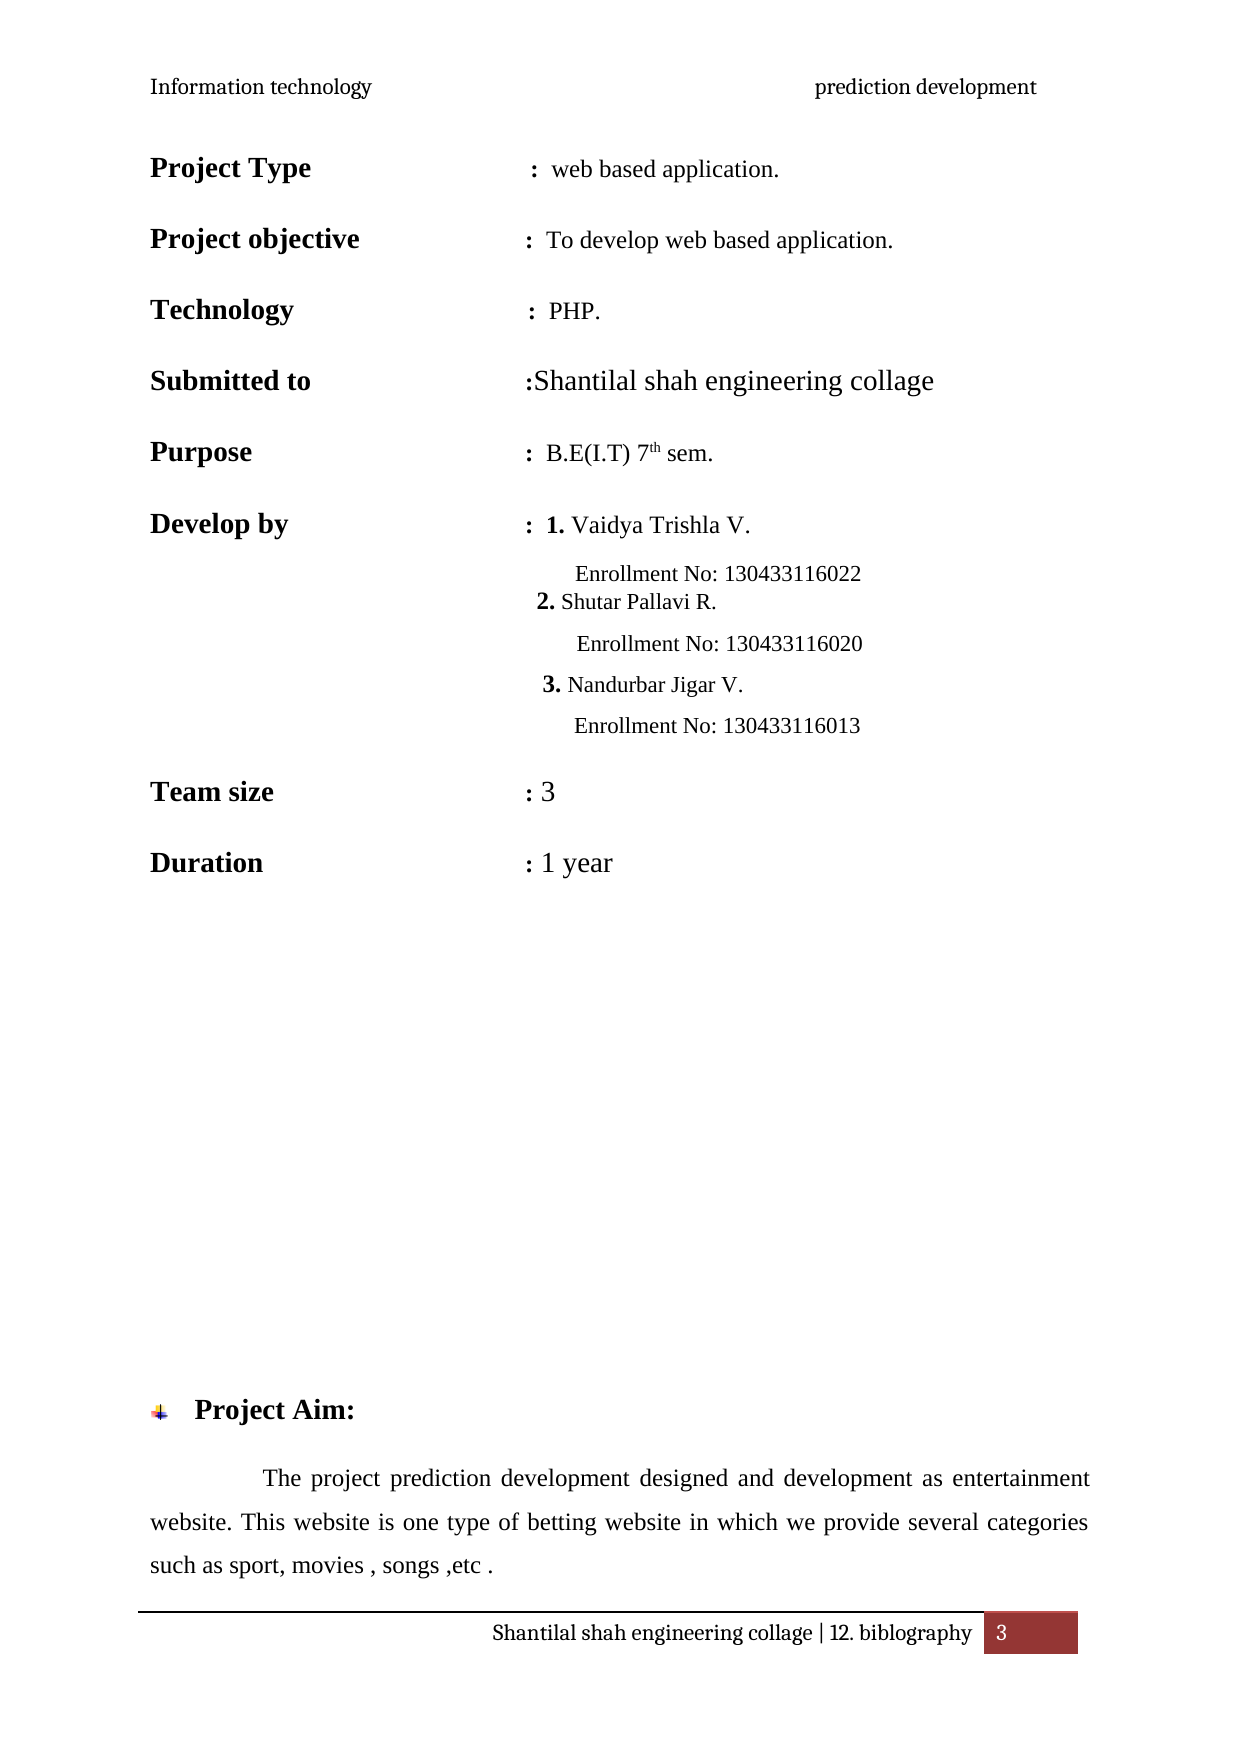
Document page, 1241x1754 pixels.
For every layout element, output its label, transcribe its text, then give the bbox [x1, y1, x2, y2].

text Submitted to :Shantilal shah engineering collage [150, 363, 1090, 397]
list Enrollment No: 130433116013 [225, 712, 1090, 738]
text Team size : 3 [150, 774, 1090, 807]
list Enrollment No: 130433116020 [225, 629, 1090, 656]
text Develop by : 1. Vaidya Trishla V. [150, 506, 1090, 539]
list Project Aim: [150, 1392, 1090, 1426]
list 3. Nandurbar Jigar V. [225, 669, 1090, 698]
text Purpose : B.E(I.T) 7th sem. [150, 434, 1090, 468]
text Duration : 1 year [150, 845, 1090, 878]
text Project Type : web based application. [150, 150, 1090, 183]
list Enrollment No: 130433116022 [225, 560, 1090, 586]
list 2. Shutar Pallavi R. [225, 586, 1090, 615]
picture [151, 1403, 168, 1420]
text The project prediction development designed and development as entertainment website. This website is one type of betting website in which we provide several categories such as sport, movies , songs ,etc . [150, 1463, 1090, 1578]
text Project objective : To develop web based application. [150, 221, 1090, 255]
text Technology : PHP. [150, 292, 1090, 326]
